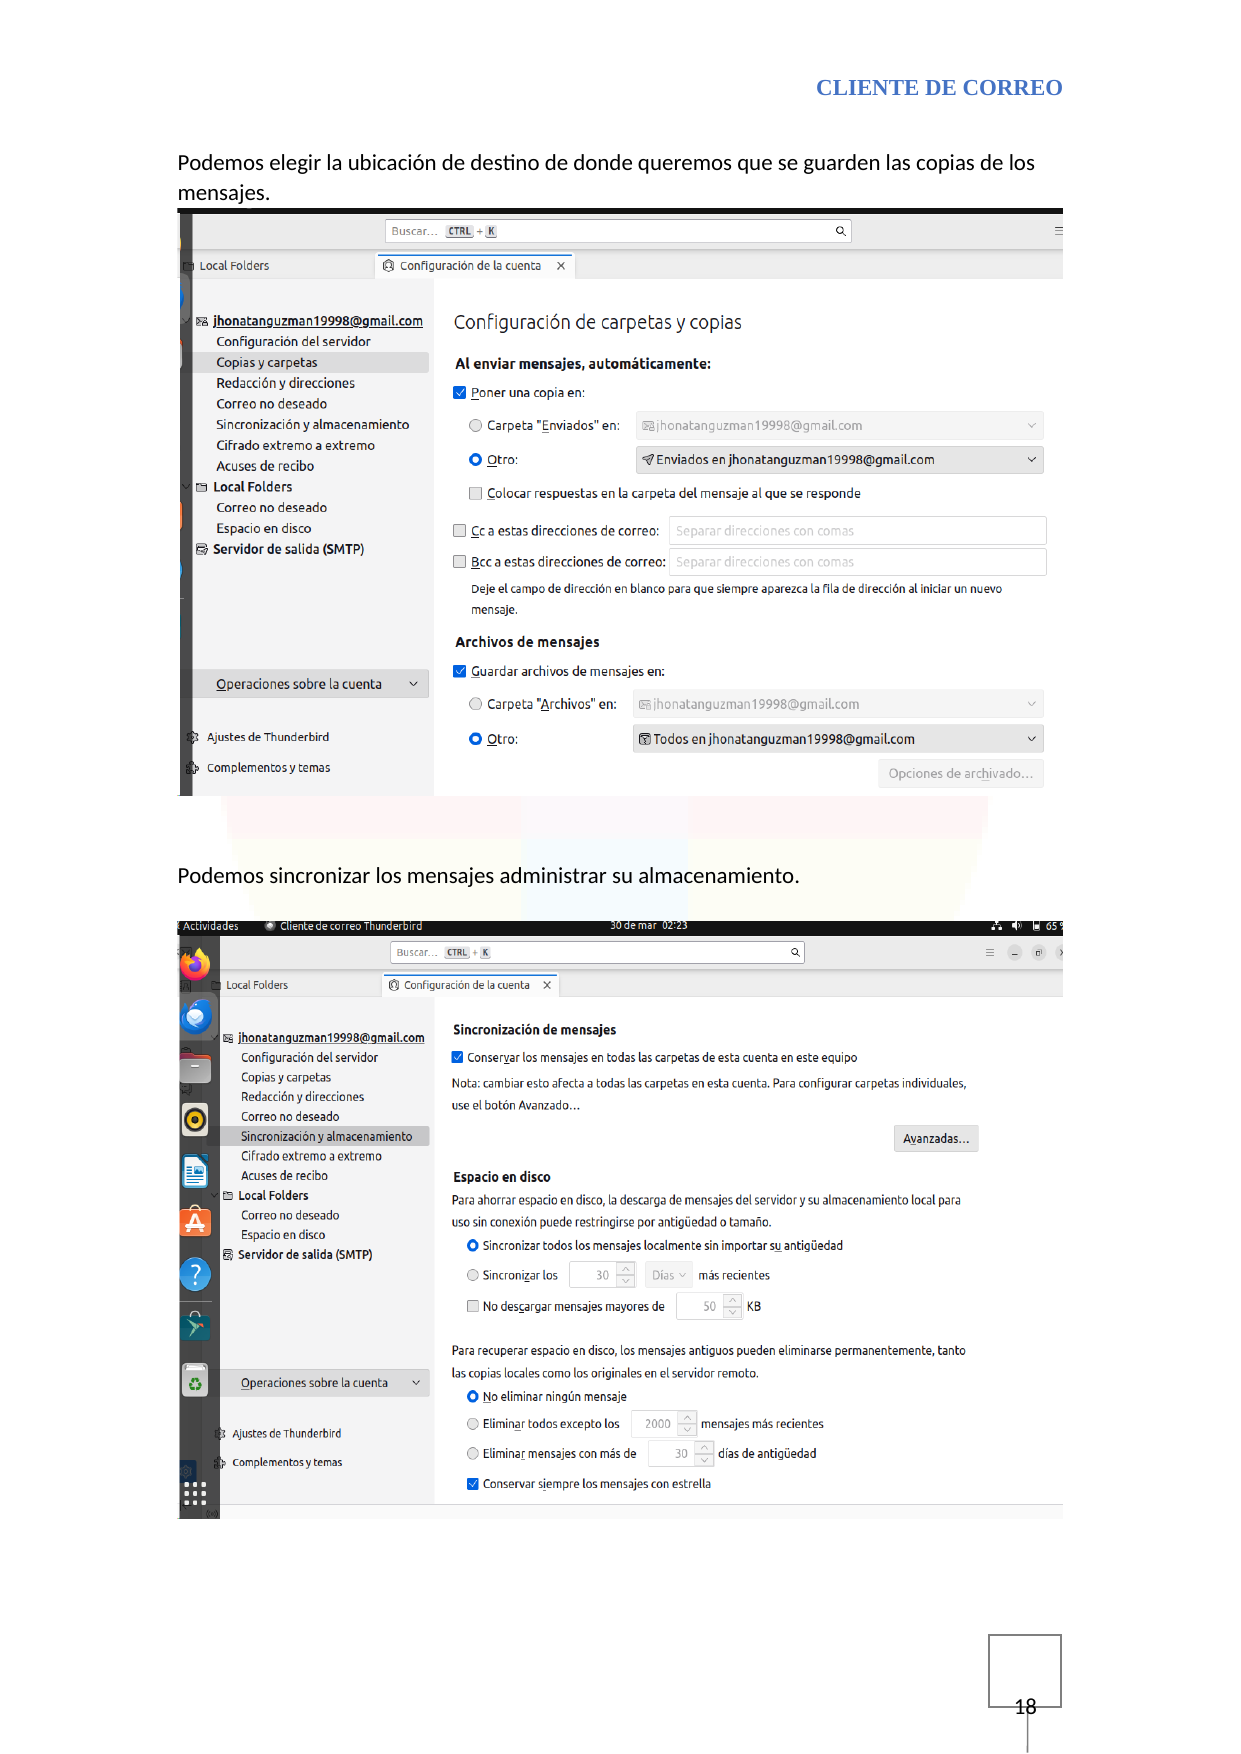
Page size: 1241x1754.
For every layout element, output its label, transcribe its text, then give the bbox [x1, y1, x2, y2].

picture [177, 208, 1063, 862]
text Podemos elegir la ubicación de destino de donde queremos que se guarden las copias de los mensajes. [177, 148, 1063, 208]
picture [177, 890, 1063, 1519]
text Podemos sincronizar los mensajes administrar su almacenamiento. [177, 862, 1063, 890]
